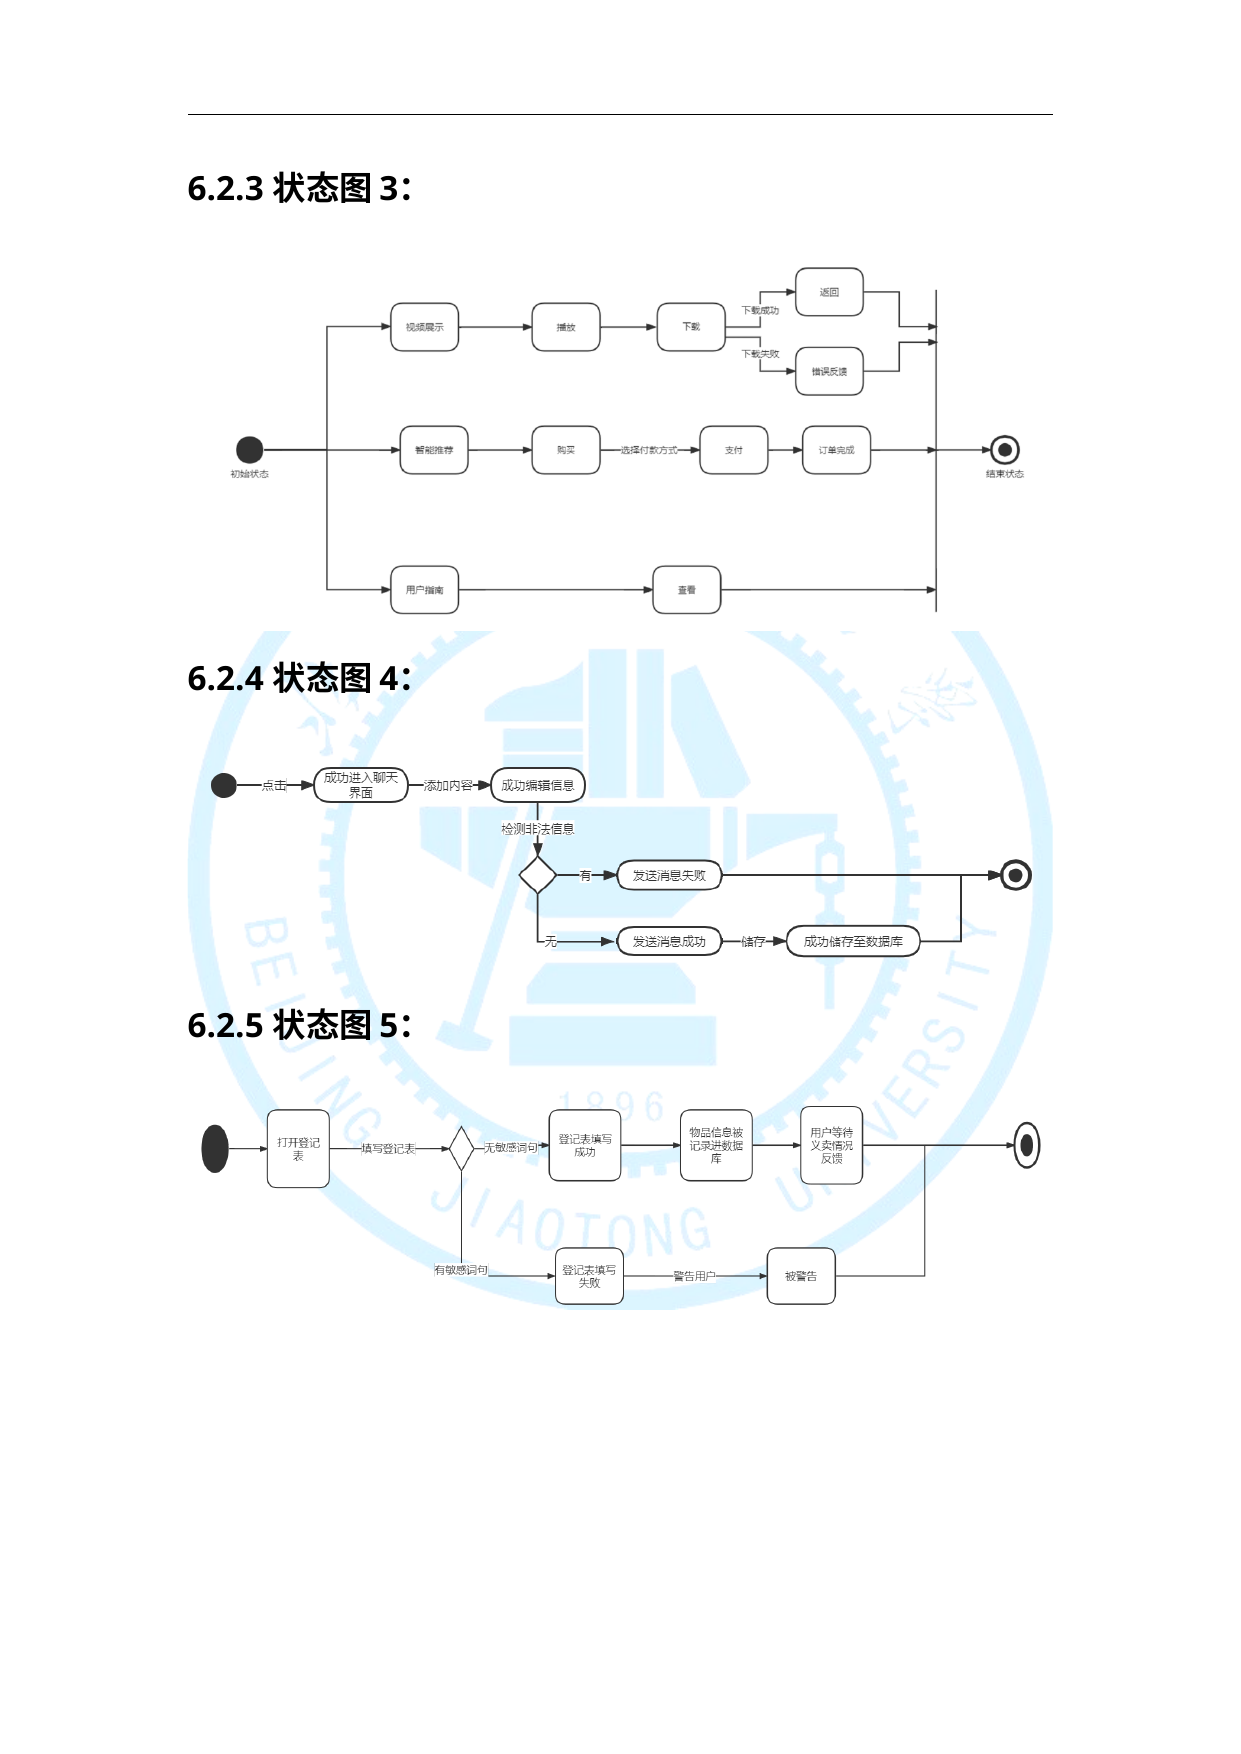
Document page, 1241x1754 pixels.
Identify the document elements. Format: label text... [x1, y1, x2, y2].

subtitle 6.2.4 状态图4： [187, 651, 1053, 700]
subtitle 6.2.5 状态图5： [187, 999, 1053, 1048]
subtitle 6.2.3 状态图3： [187, 162, 1053, 210]
picture [187, 255, 1053, 631]
picture [187, 1092, 1053, 1318]
picture [187, 744, 1053, 979]
